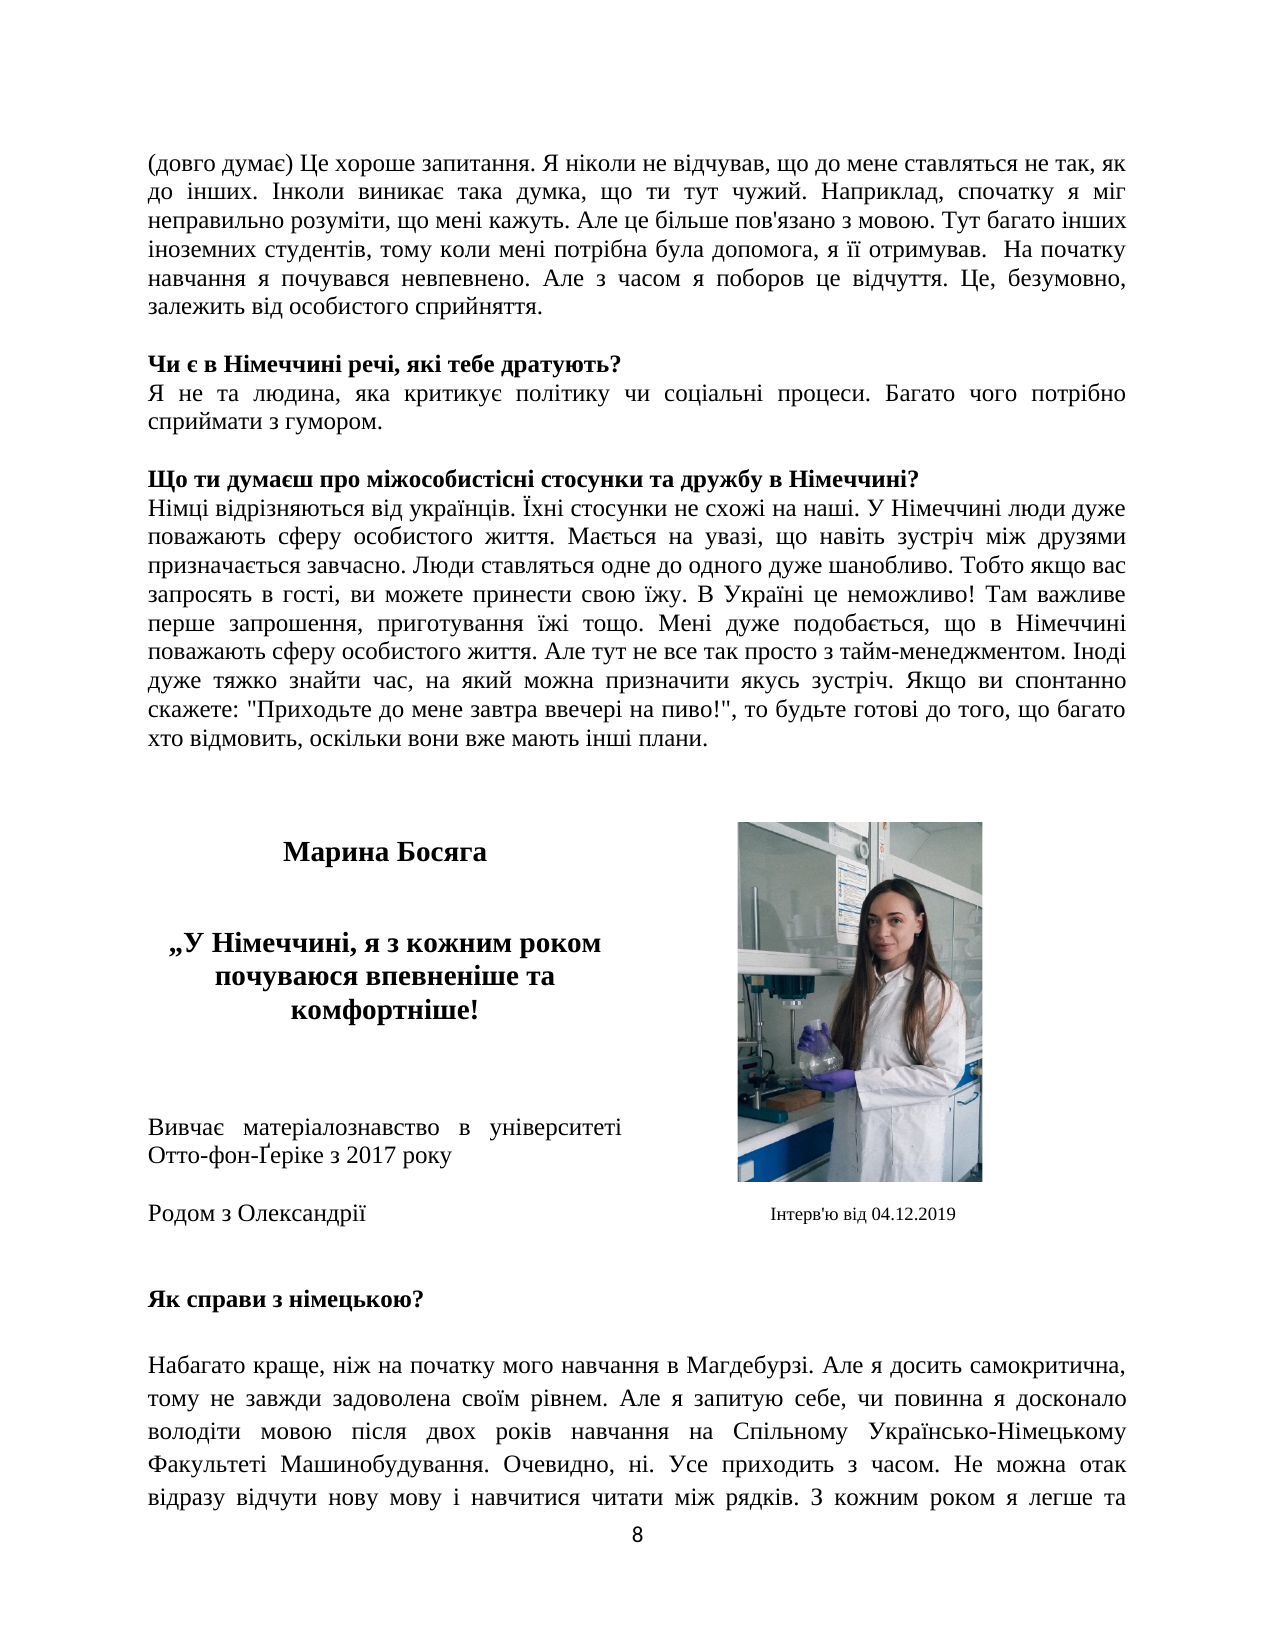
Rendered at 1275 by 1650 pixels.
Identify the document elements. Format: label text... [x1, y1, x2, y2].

text Що ти думаєш про міжособистісні стосунки та дружбу в Німеччині? [148, 464, 1127, 493]
table_header [634, 805, 1131, 1256]
text Я не та людина, яка критикує політику чи соціальні процеси. Багато чого потрібно сприймати з гумором. [148, 378, 1127, 435]
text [148, 1350, 1127, 1511]
text Німці відрізняються від українців. Їхні стосунки не схожі на наші. У Німеччині люди дуже поважають сферу особистого життя. Мається на увазі, що навіть зустріч між друзями призначається завчасно. Люди ставляться одне до одного дуже шанобливо. Тобто якщо вас запросять в гості, ви можете принести свою їжу. В Україні це неможливо! Там важливе перше запрошення, приготування їжі тощо. Мені дуже подобається, що в Німеччині поважають сферу особистого життя. Але тут не все так просто з тайм-менеджментом. Іноді дуже тяжко знайти час, на який можна призначити якусь зустріч. Якщо ви спонтанно скажете: "Приходьте до мене завтра ввечері на пиво!", то будьте готові до того, що багато хто відмовить, оскільки вони вже мають інші плани. [148, 493, 1127, 751]
text (довго думає) Це хороше запитання. Я ніколи не відчував, що до мене ставляться не так, як до інших. Інколи виникає така думка, що ти тут чужий. Наприклад, спочатку я міг неправильно розуміти, що мені кажуть. Але це більше пов'язано з мовою. Тут багато інших іноземних студентів, тому коли мені потрібна була допомога, я її отримував. На початку навчання я почувався невпевнено. Але з часом я поборов це відчуття. Це, безумовно, залежить від особистого сприйняття. [148, 148, 1127, 320]
table_header Марина Босяга „У Німеччині, я з кожним роком почуваюся впевненіше та комфортніше! Вивчає матеріалознавство в університеті Отто-фон-Ґеріке з 2017 року Родом з Олександрії [136, 805, 633, 1256]
text Чи є в Німеччині речі, які тебе дратують? [148, 349, 1127, 378]
picture [737, 822, 983, 1182]
text Як справи з німецькою? [148, 1284, 1127, 1313]
